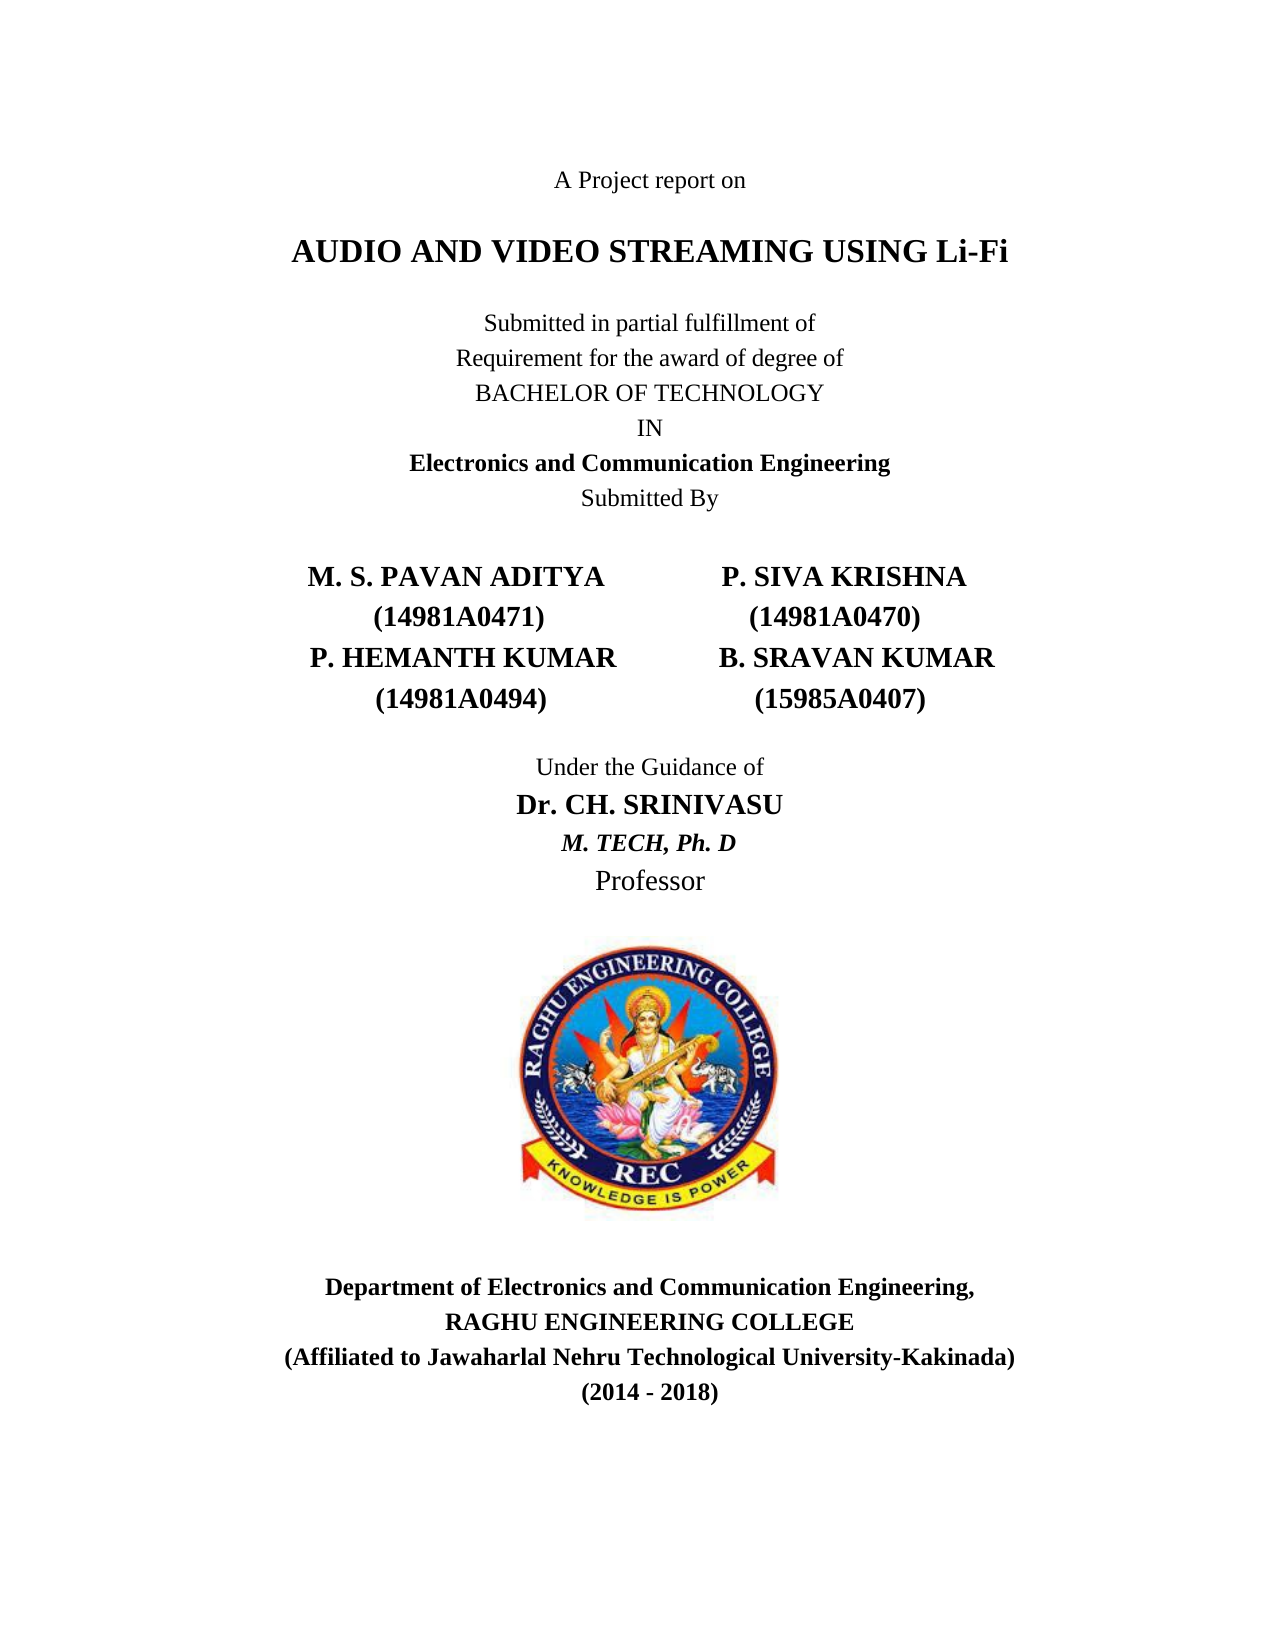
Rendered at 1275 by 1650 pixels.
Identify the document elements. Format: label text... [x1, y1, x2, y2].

text IN [89, 413, 1211, 442]
text AUDIO AND VIDEO STREAMING USING Li-Fi [89, 232, 1211, 270]
text Dr. CH. SRINIVASU [89, 787, 1211, 821]
text Department of Electronics and Communication Engineering, [89, 1272, 1211, 1301]
text M. TECH, Ph. D [89, 828, 1211, 857]
text (2014 - 2018) [89, 1377, 1211, 1406]
text M. S. PAVAN ADITYA P. SIVA KRISHNA [89, 559, 1211, 592]
text Submitted in partial fulfillment of [89, 308, 1211, 336]
text Submitted By [89, 483, 1211, 512]
text Professor [89, 863, 1211, 897]
text (14981A0494) (15985A0407) [89, 681, 1211, 714]
text BACHELOR OF TECHNOLOGY [89, 378, 1211, 407]
text (Affiliated to Jawaharlal Nehru Technological University-Kakinada) [89, 1342, 1211, 1371]
text Requirement for the award of degree of [89, 343, 1211, 371]
text P. Hemanth Kumar B. SRAVAN KUMAR [89, 640, 1211, 674]
text A Project report on [89, 165, 1211, 194]
picture [499, 936, 800, 1221]
text Electronics and Communication Engineering [89, 448, 1211, 477]
text RAGHU ENGINEERING COLLEGE [89, 1307, 1211, 1336]
text (14981A0471) (14981A0470) [89, 599, 1211, 633]
text Under the Guidance of [89, 752, 1211, 781]
